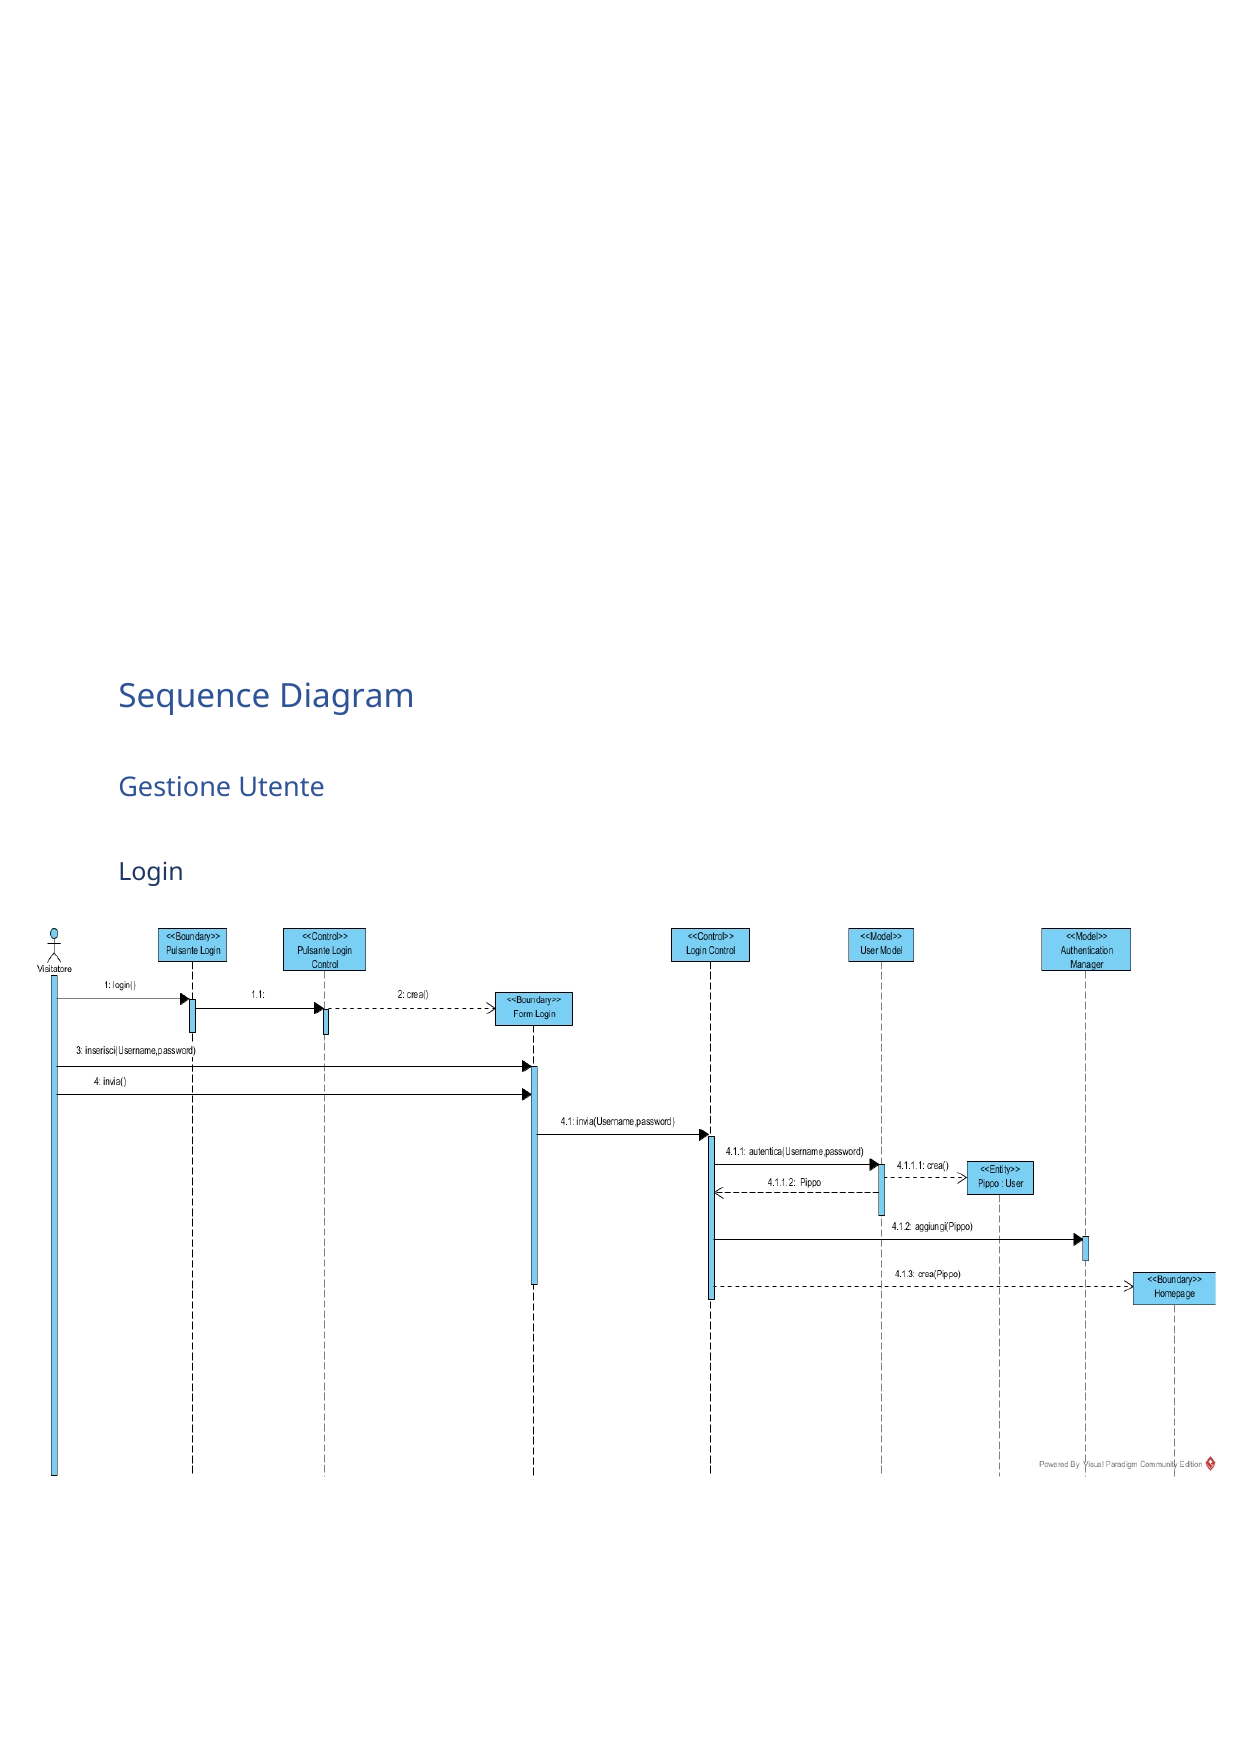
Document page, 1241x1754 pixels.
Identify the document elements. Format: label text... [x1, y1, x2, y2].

subtitle Gestione Utente [118, 767, 1122, 804]
picture [28, 926, 1214, 1476]
subtitle Sequence Diagram [118, 672, 1122, 717]
subtitle Login [118, 854, 1122, 888]
